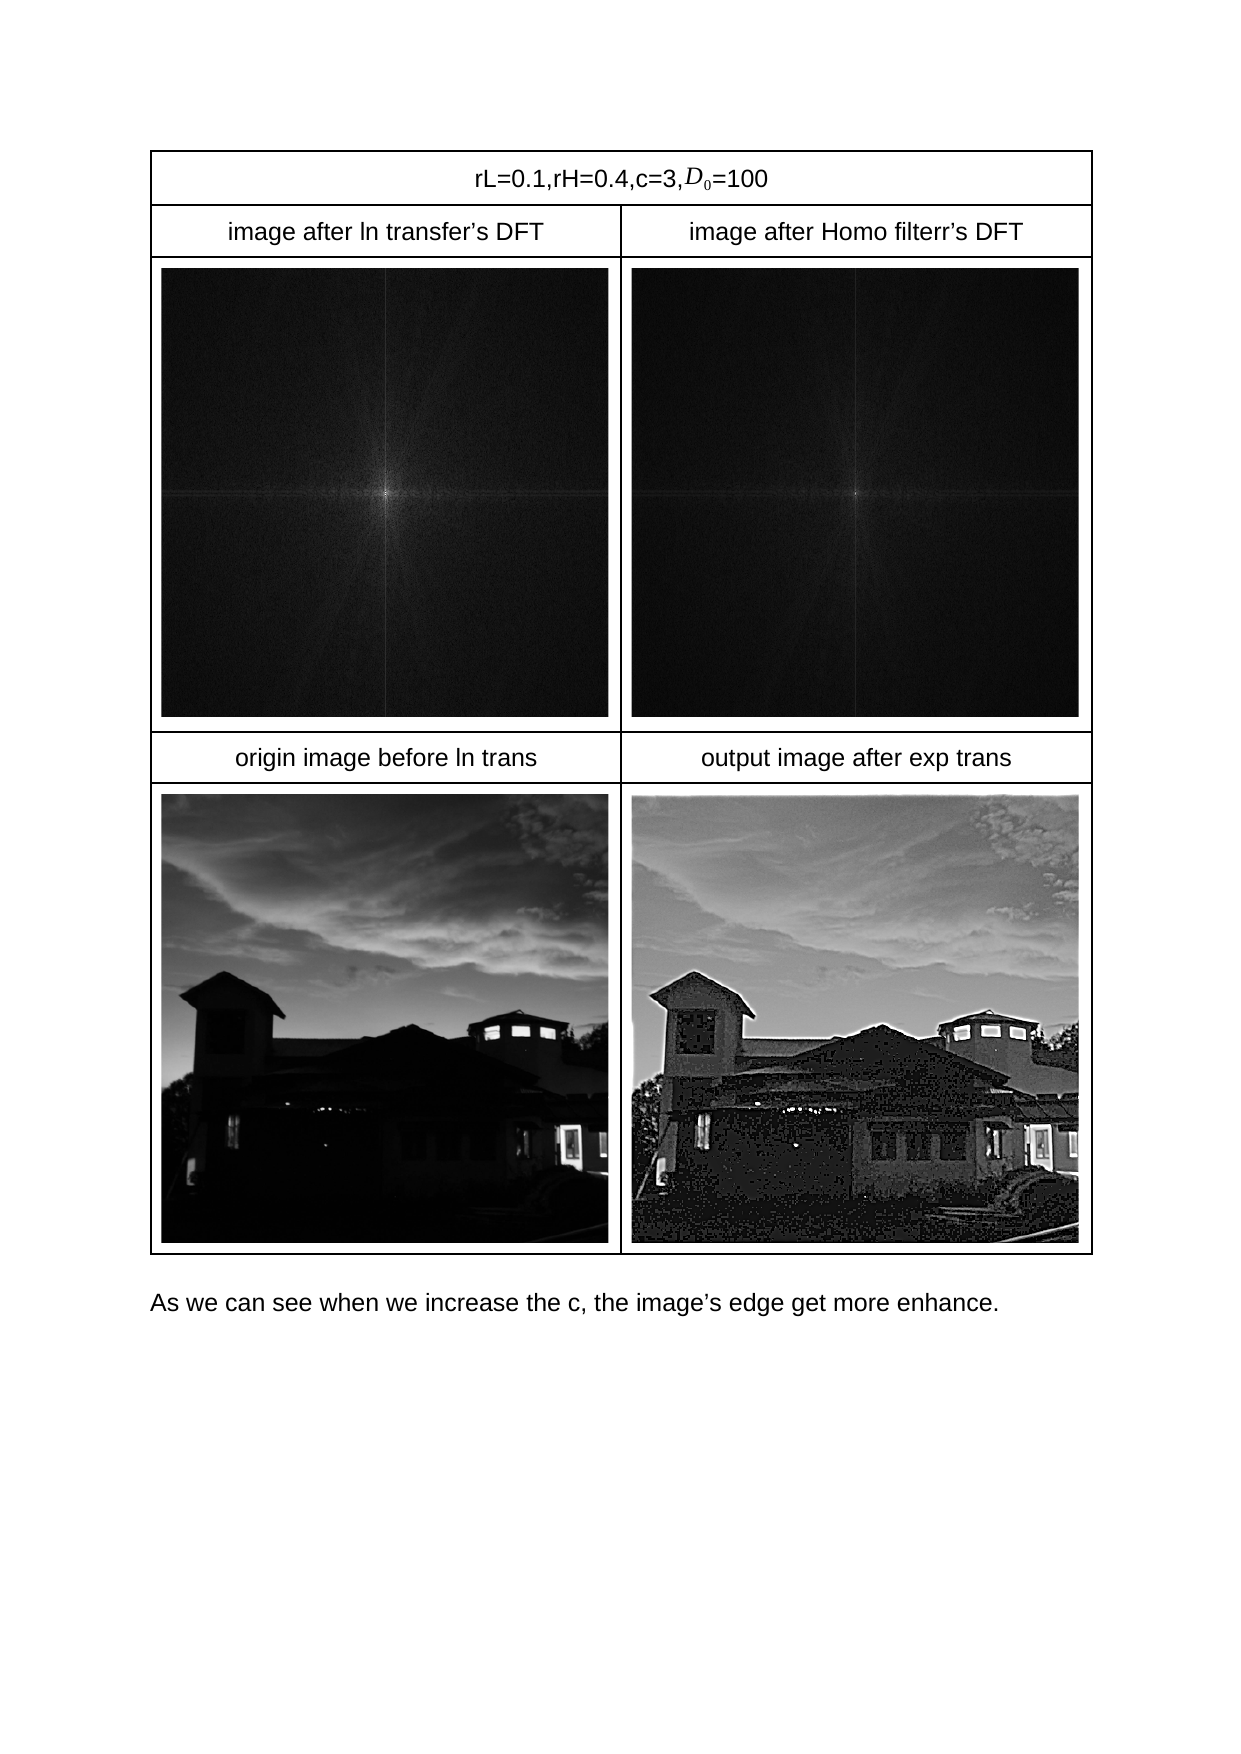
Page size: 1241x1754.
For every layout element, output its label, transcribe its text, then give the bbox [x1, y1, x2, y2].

table_cell [152, 784, 620, 1253]
table_cell image after ln transfer’s DFT [152, 206, 620, 256]
table_cell output image after exp trans [622, 733, 1091, 782]
table_header rL=0.1,rH=0.4,c=3,=100 [152, 152, 1091, 204]
table_cell [622, 258, 1091, 731]
table_cell [622, 784, 1091, 1253]
text As we can see when we increase the c, the image’s edge get more enhance. [150, 1288, 1090, 1317]
table_cell image after Homo filterr’s DFT [622, 206, 1091, 256]
picture [631, 268, 1079, 717]
table_cell origin image before ln trans [152, 733, 620, 782]
table_cell [152, 258, 620, 731]
picture [161, 794, 609, 1243]
picture [631, 794, 1079, 1243]
picture [161, 268, 609, 717]
